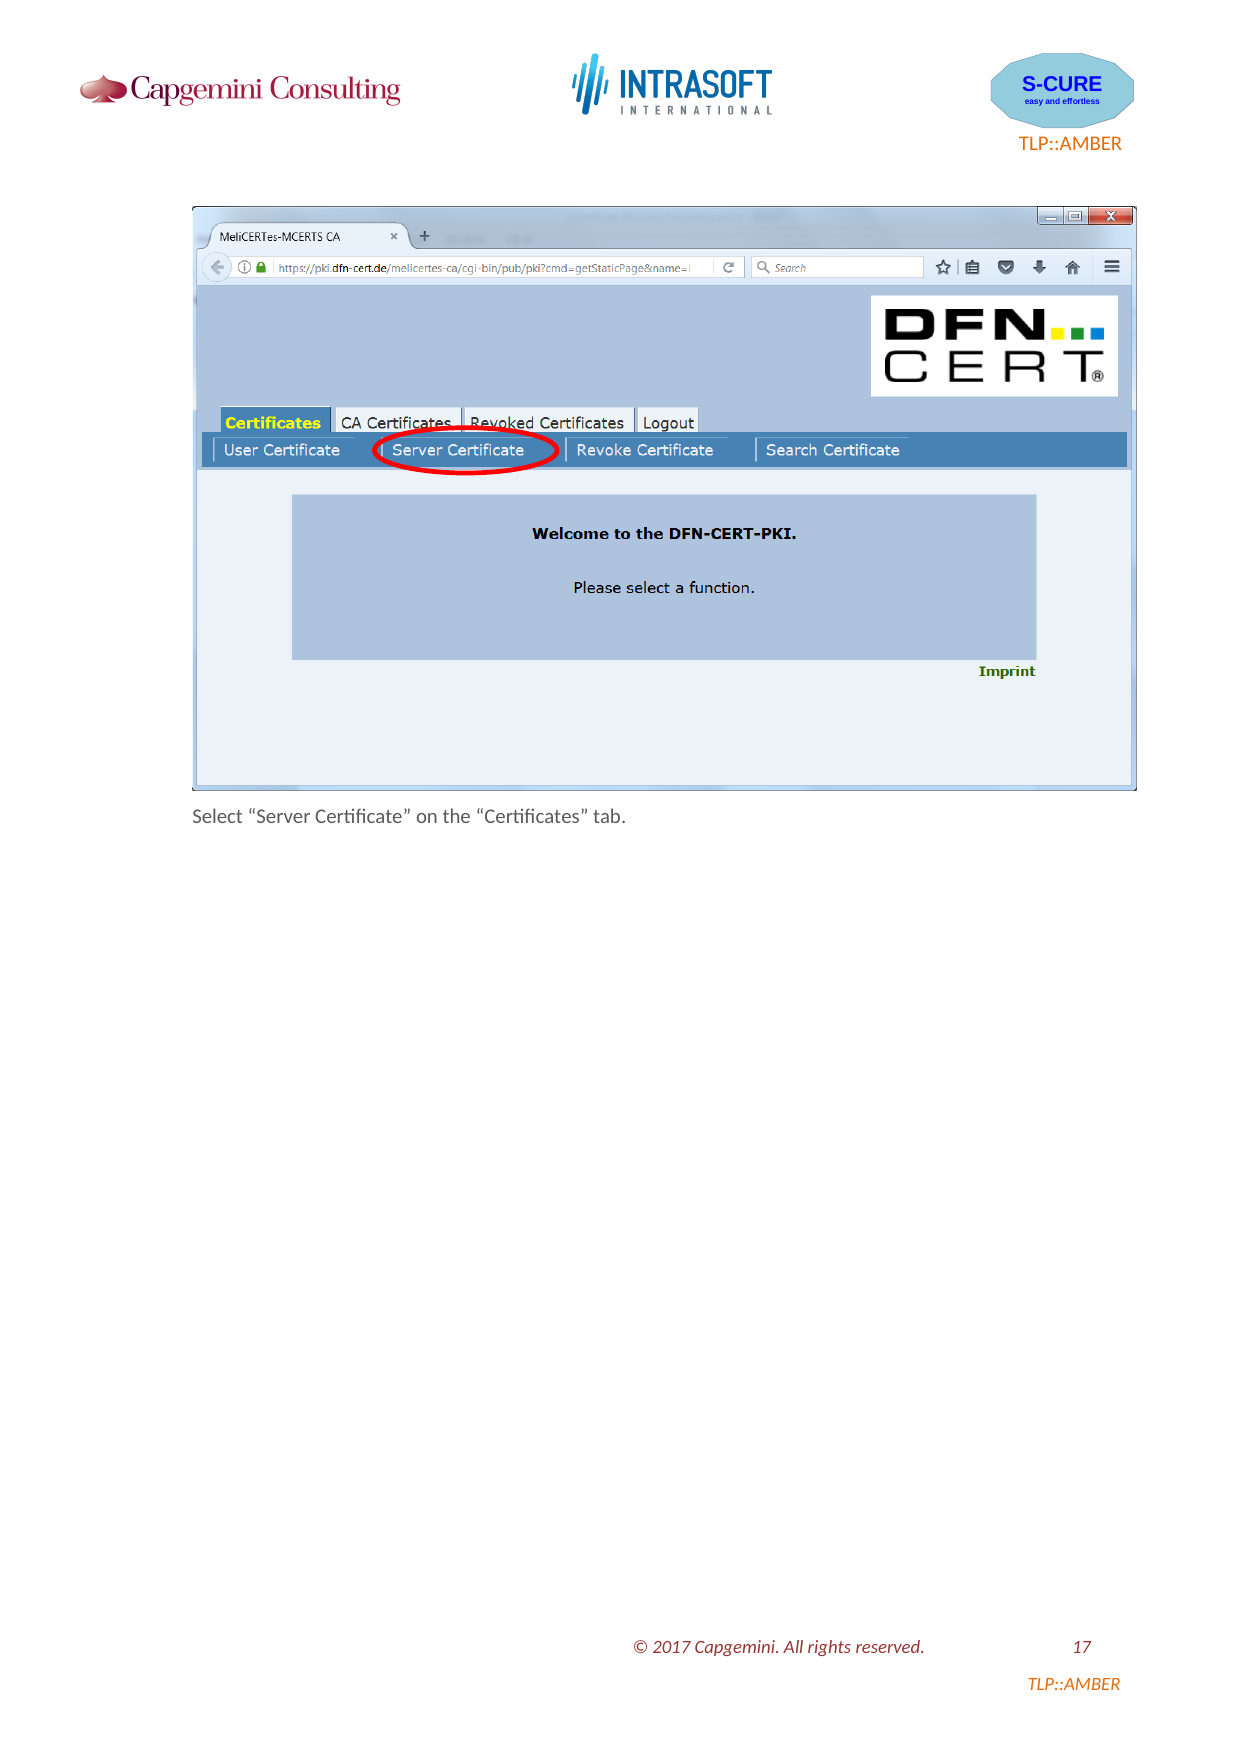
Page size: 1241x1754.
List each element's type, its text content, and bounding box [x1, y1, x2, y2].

picture [571, 52, 773, 116]
picture [192, 206, 1137, 791]
text Select “Server Certificate” on the “Certificates” tab. [192, 803, 1122, 829]
